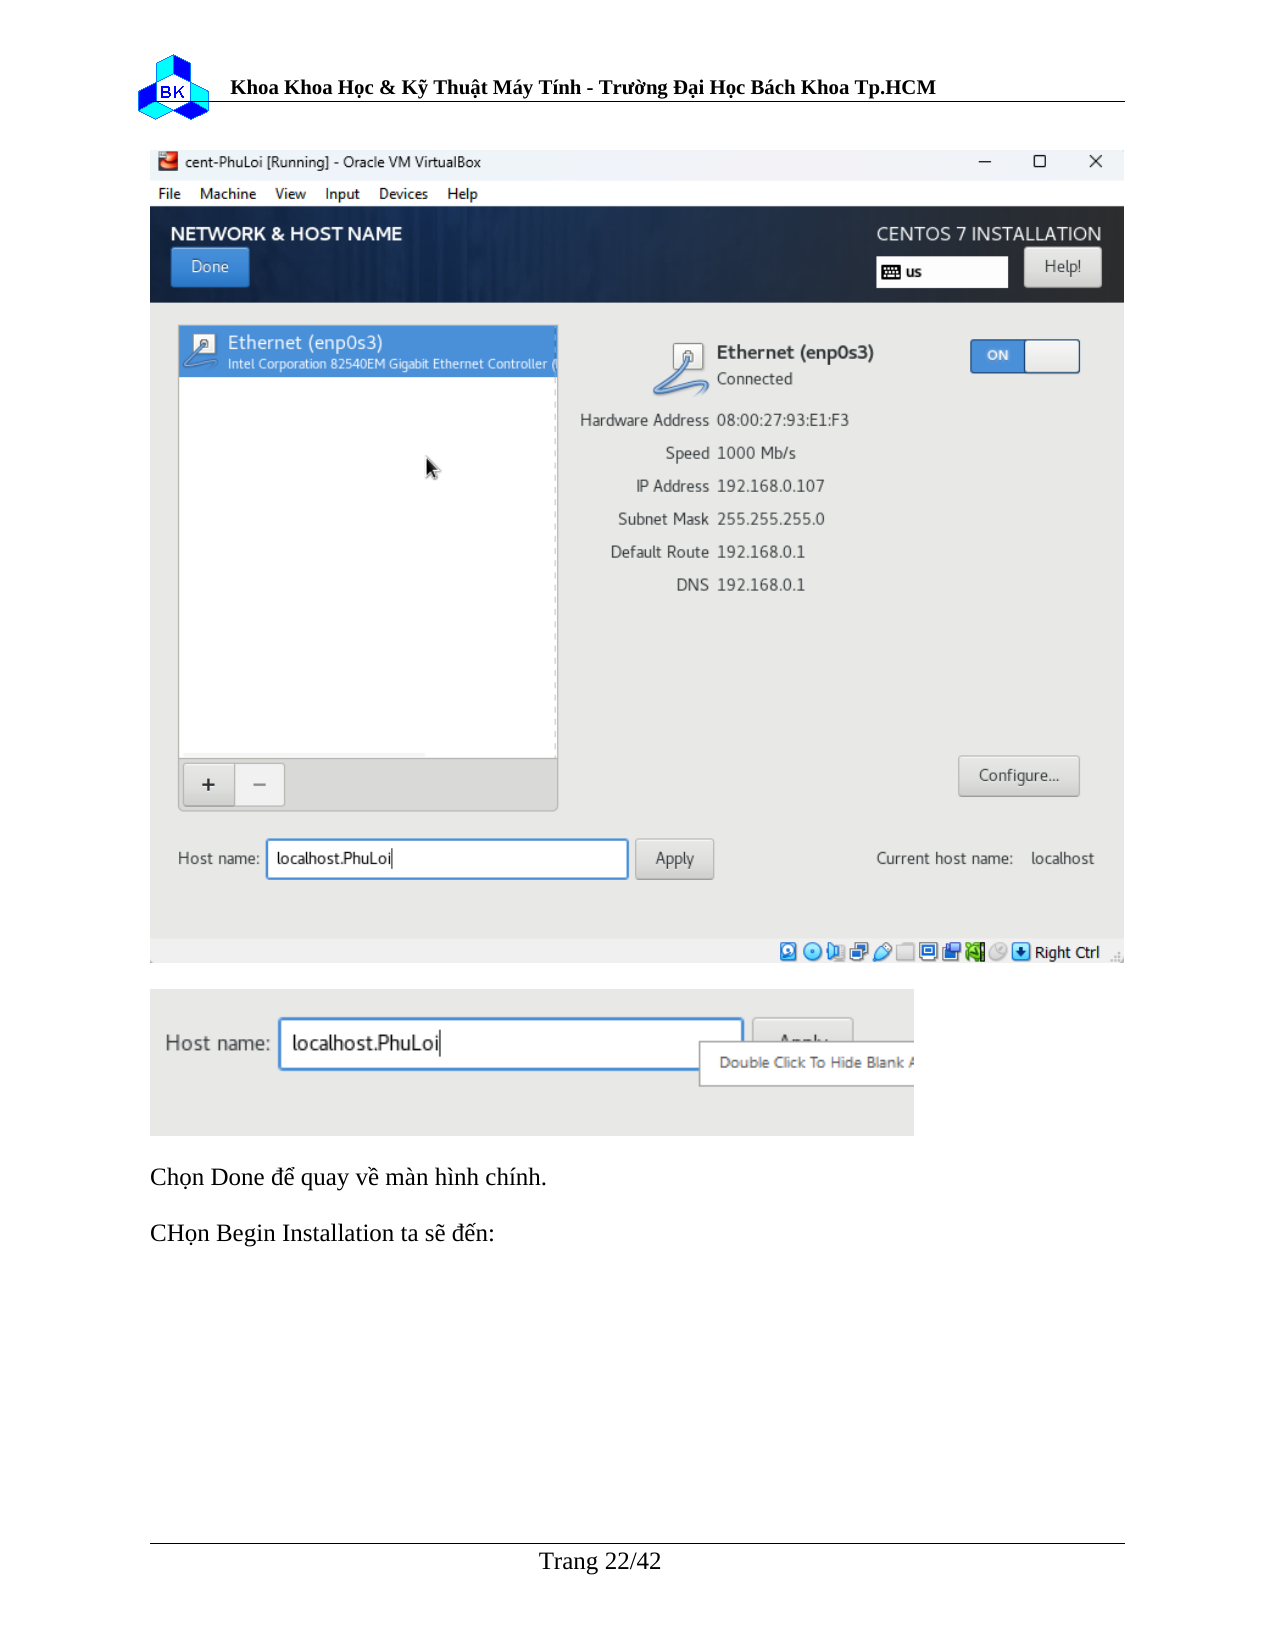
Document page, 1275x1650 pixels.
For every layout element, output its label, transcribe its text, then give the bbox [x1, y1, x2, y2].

picture [150, 150, 1124, 963]
picture [131, 48, 214, 132]
picture [150, 989, 914, 1136]
text Chọn Done để quay về màn hình chính. [150, 1162, 1125, 1191]
text CHọn Begin Installation ta sẽ đến: [150, 1218, 1125, 1246]
